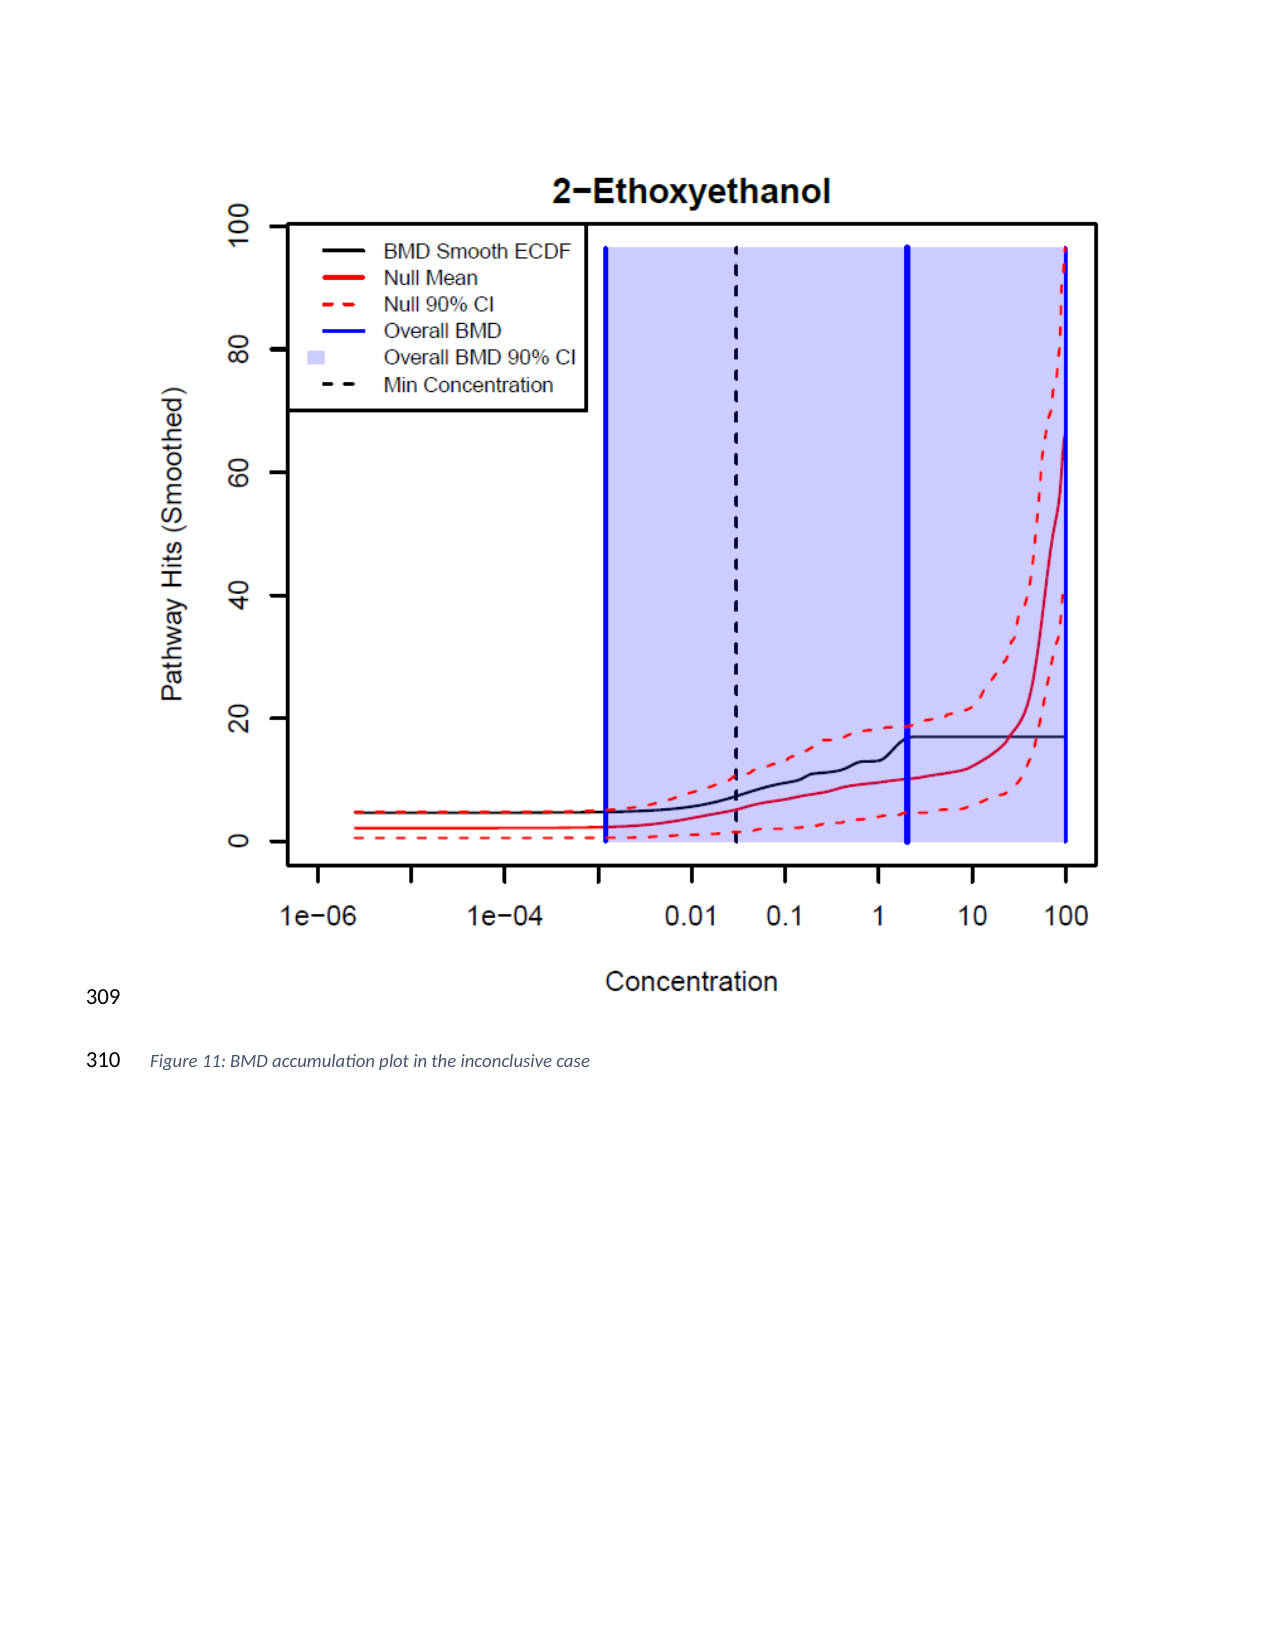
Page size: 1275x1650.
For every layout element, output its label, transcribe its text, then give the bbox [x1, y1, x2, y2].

text Figure : BMD accumulation plot in the inconclusive case [150, 1049, 1125, 1072]
picture [150, 150, 1117, 1005]
